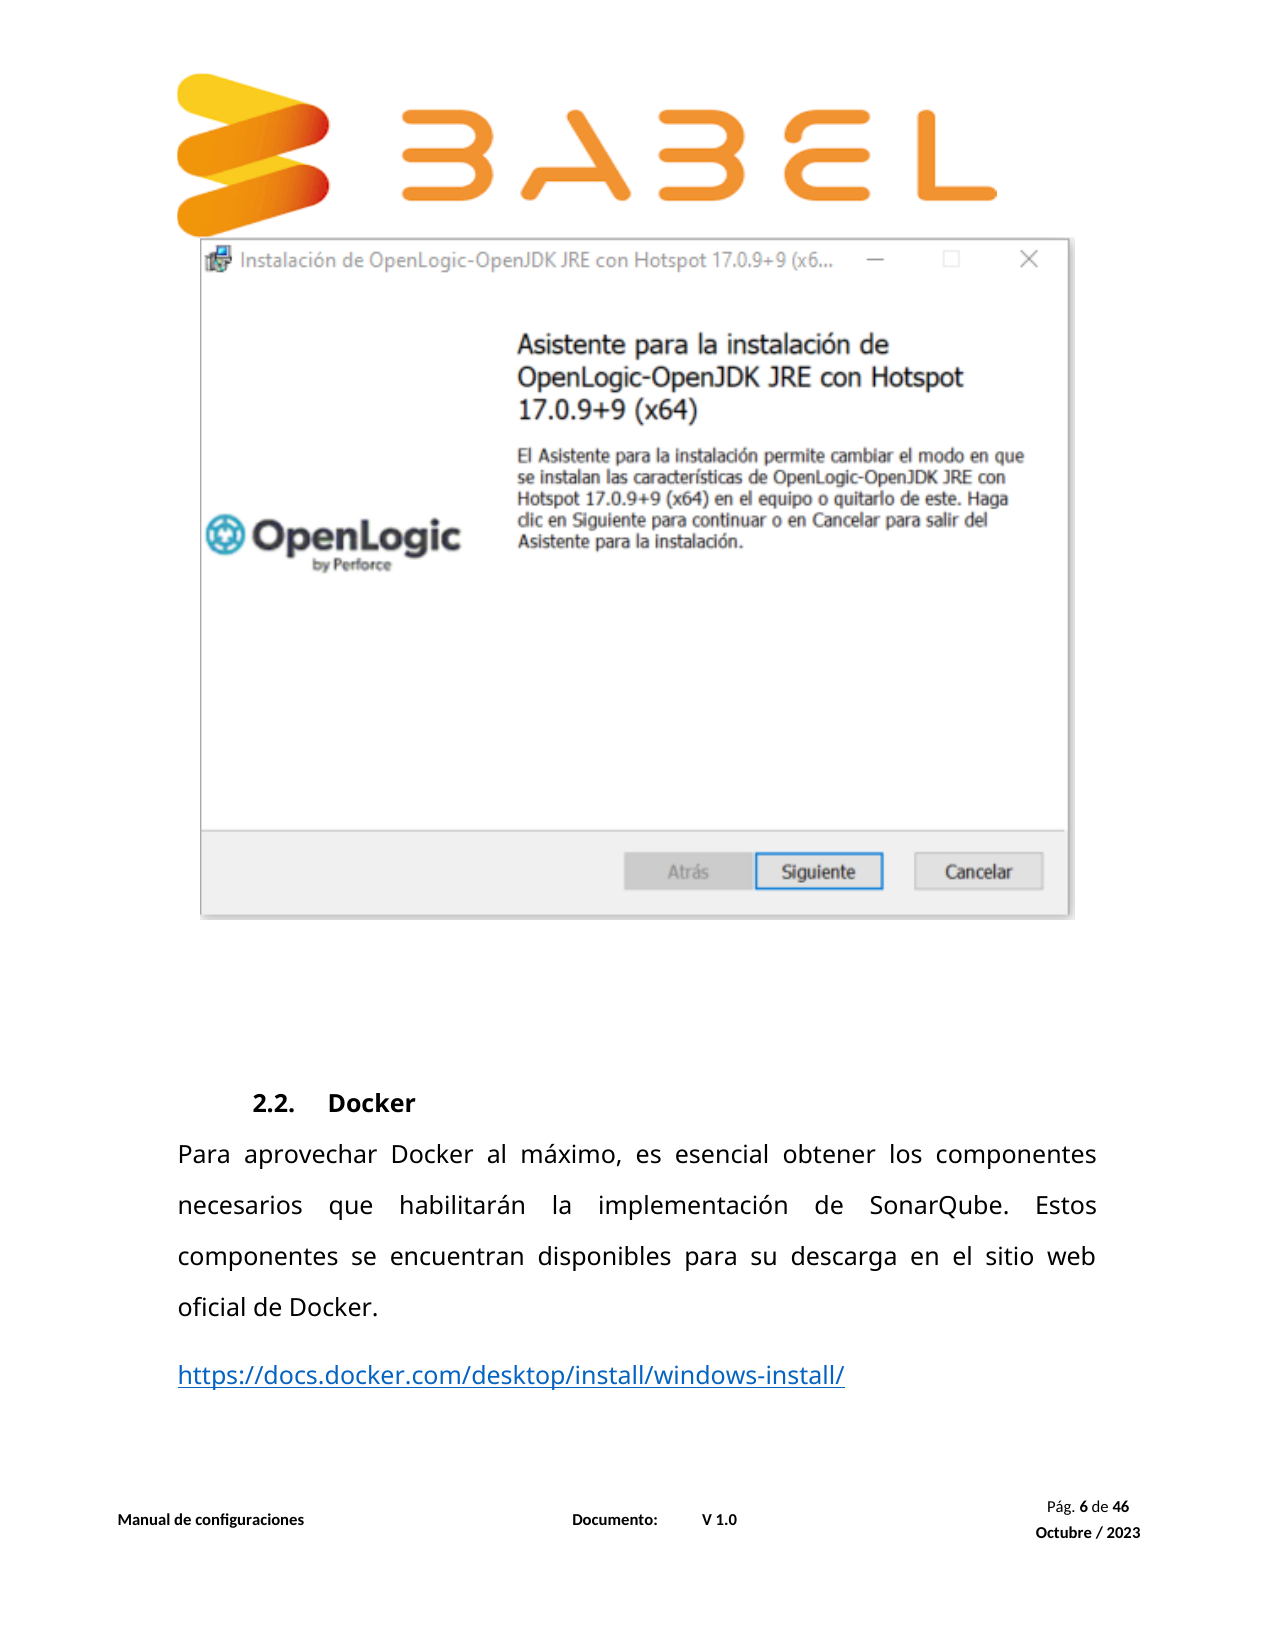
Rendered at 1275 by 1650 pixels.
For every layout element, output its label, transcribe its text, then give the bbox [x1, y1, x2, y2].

text https://docs.docker.com/desktop/install/windows-install/ [177, 1358, 1098, 1392]
picture [177, 73, 1075, 920]
subtitle Docker [252, 1086, 1098, 1120]
text Para aprovechar Docker al máximo, es esencial obtener los componentes necesarios que habilitarán la implementación de SonarQube. Estos componentes se encuentran disponibles para su descarga en el sitio web oficial de Docker. [177, 1137, 1098, 1324]
